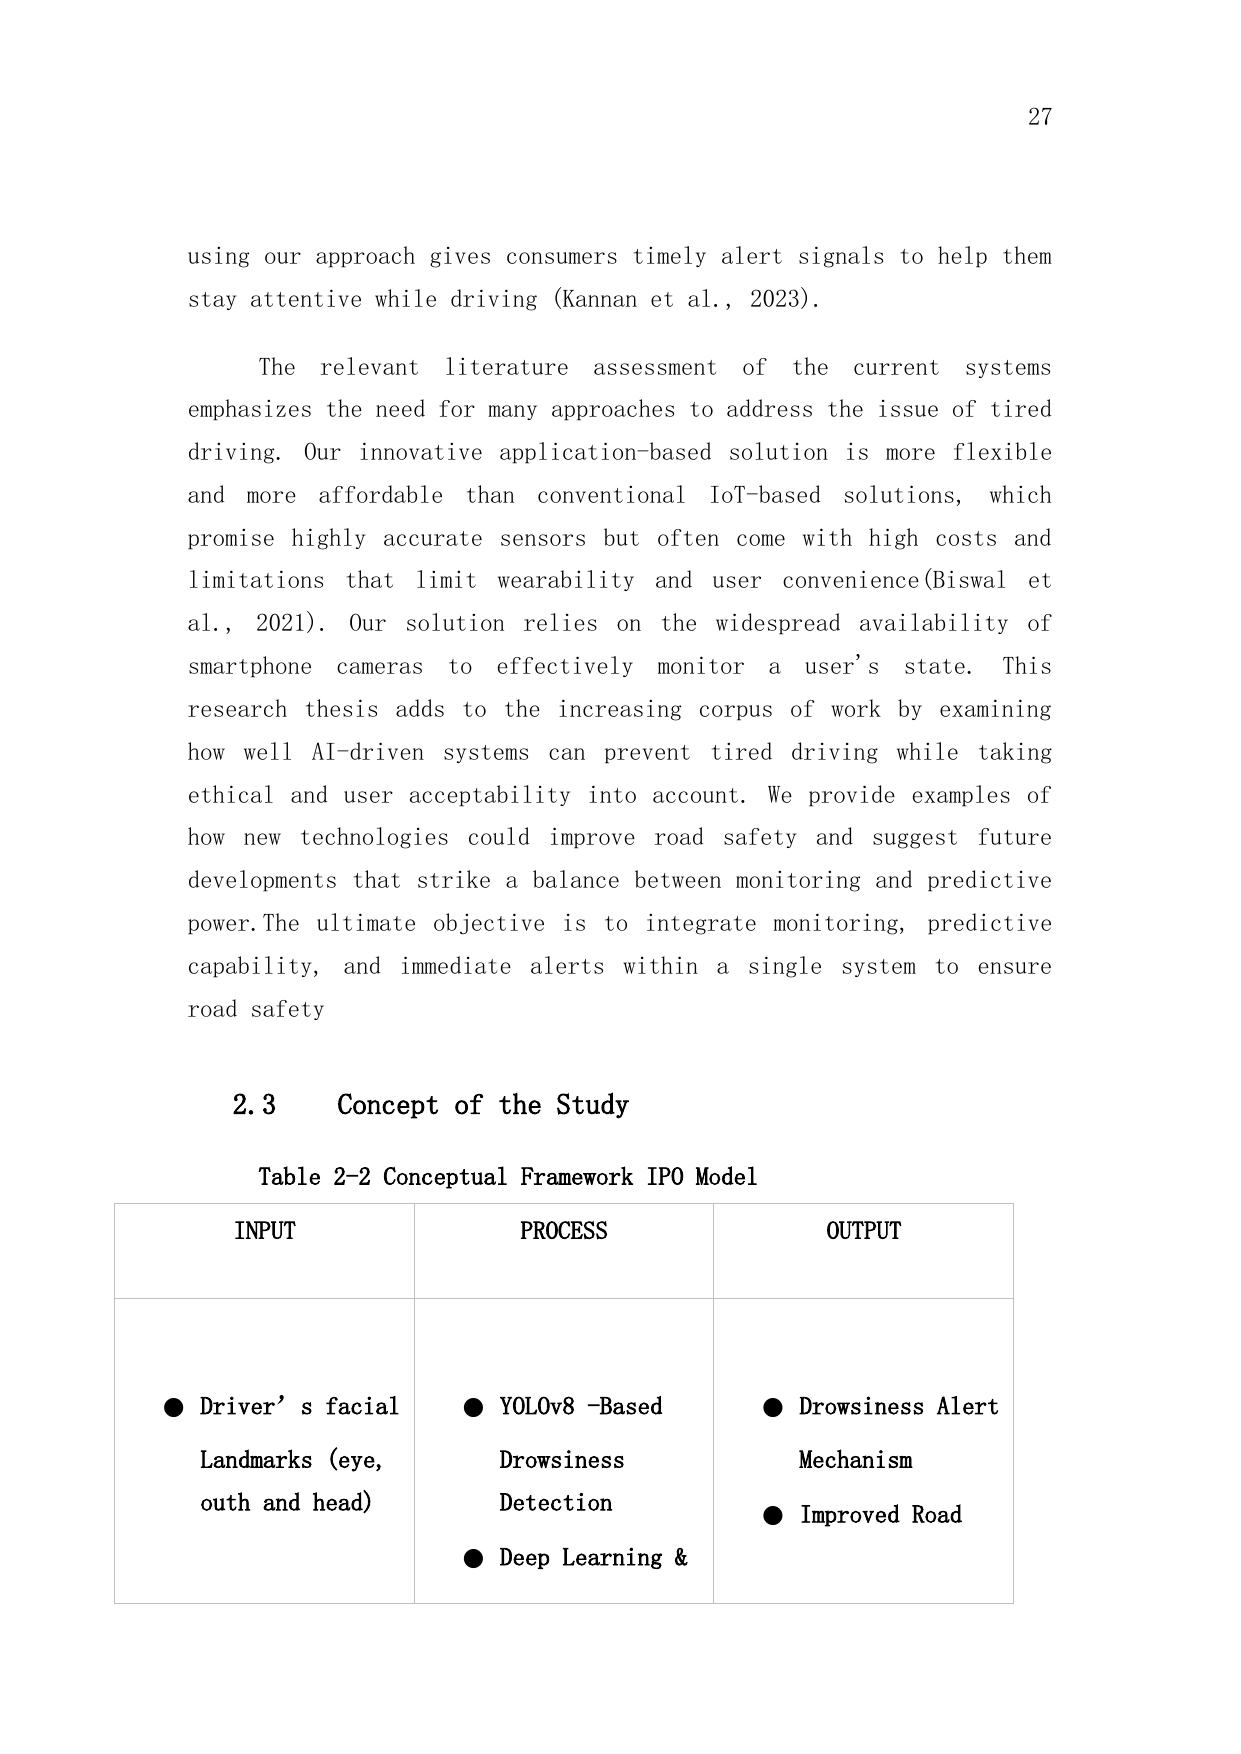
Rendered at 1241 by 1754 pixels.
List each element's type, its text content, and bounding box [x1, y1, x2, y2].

text Table 2-2 Conceptual Framework IPO Model [187, 1160, 1053, 1188]
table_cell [115, 1299, 414, 1603]
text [187, 239, 1053, 311]
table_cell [415, 1299, 713, 1603]
subtitle Concept of the Study [232, 1085, 1053, 1118]
table_header OUTPUT [714, 1204, 1013, 1298]
table_header PROCESS [415, 1204, 713, 1298]
table_header INPUT [115, 1204, 414, 1298]
text The relevant literature assessment of the current systems emphasizes the need for many approaches to address the issue of tired driving. Our innovative application-based solution is more flexible and more affordable than conventional IoT-based solutions, which promise highly accurate sensors but often come with high costs and limitations that limit wearability and user convenience(Biswal et al., 2021). Our solution relies on the widespread availability of smartphone cameras to effectively monitor a user's state. This research thesis adds to the increasing corpus of work by examining how well AI-driven systems can prevent tired driving while taking ethical and user acceptability into account. We provide examples of how new technologies could improve road safety and suggest future developments that strike a balance between monitoring and predictive power.The ultimate objective is to integrate monitoring, predictive capability, and immediate alerts within a single system to ensure road safety [187, 350, 1053, 1021]
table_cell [714, 1299, 1013, 1603]
